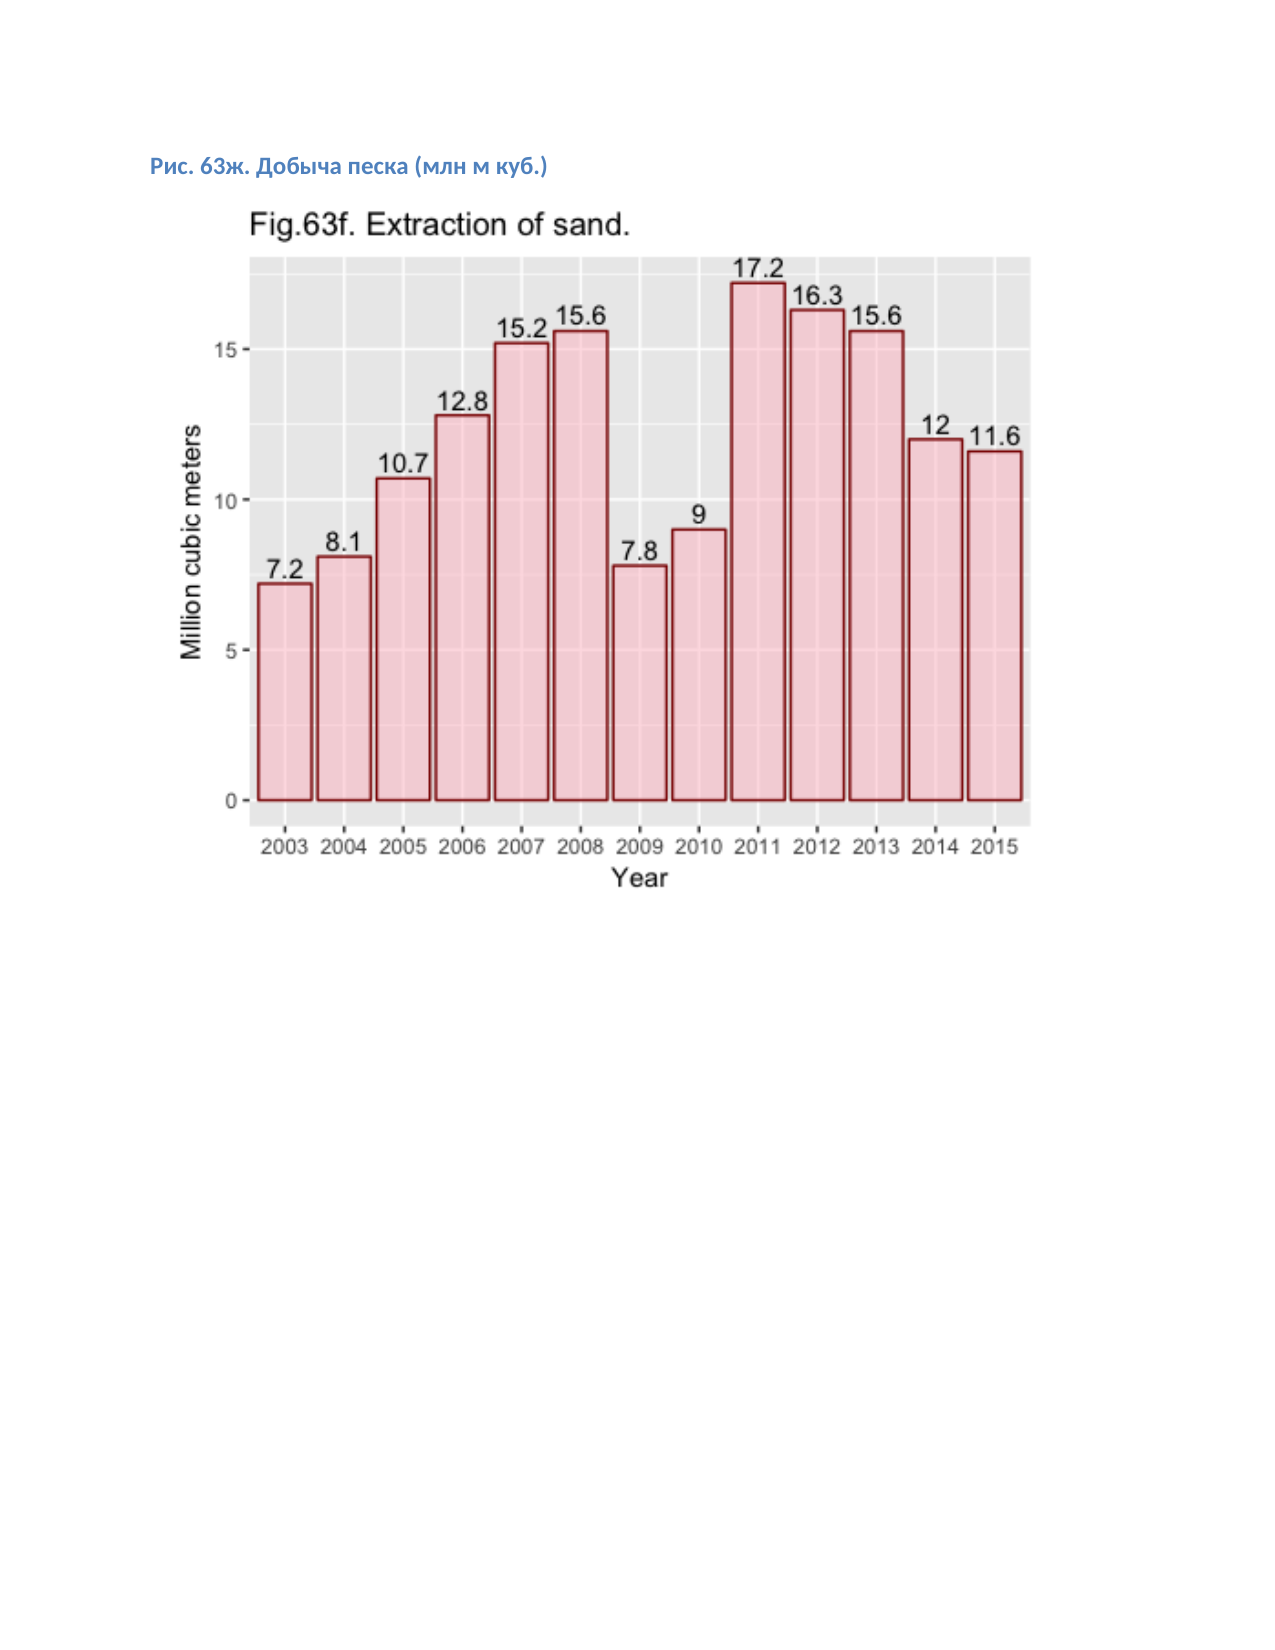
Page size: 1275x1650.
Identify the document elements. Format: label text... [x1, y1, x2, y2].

picture [168, 199, 1044, 900]
subtitle Рис. 63ж. Добыча песка (млн м куб.) [150, 150, 1125, 181]
